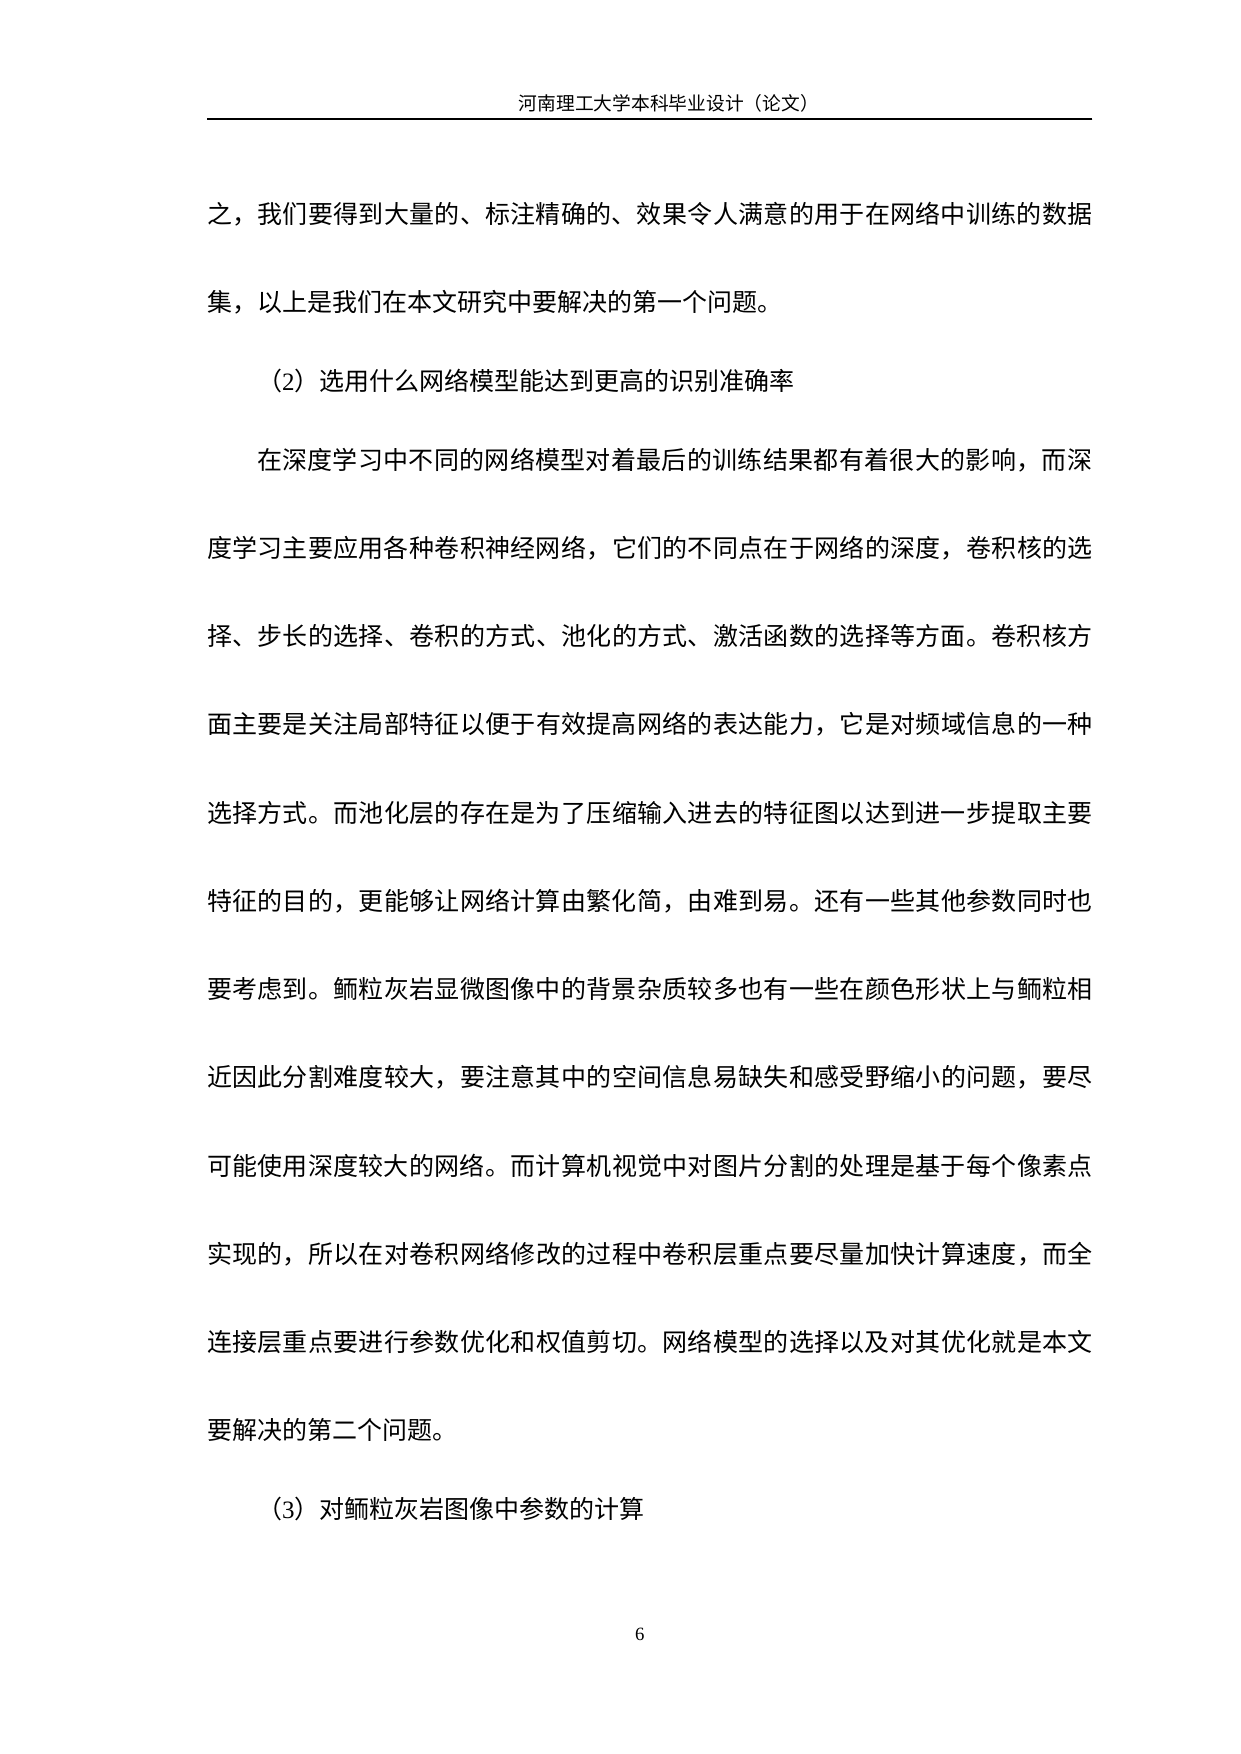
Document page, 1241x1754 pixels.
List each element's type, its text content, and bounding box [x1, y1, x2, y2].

text 在深度学习中不同的网络模型对着最后的训练结果都有着很大的影响，而深度学习主要应用各种卷积神经网络，它们的不同点在于网络的深度，卷积核的选择、步长的选择、卷积的方式、池化的方式、激活函数的选择等方面。卷积核方面主要是关注局部特征以便于有效提高网络的表达能力，它是对频域信息的一种选择方式。而池化层的存在是为了压缩输入进去的特征图以达到进一步提取主要特征的目的，更能够让网络计算由繁化简，由难到易。还有一些其他参数同时也要考虑到。鲕粒灰岩显微图像中的背景杂质较多也有一些在颜色形状上与鲕粒相近因此分割难度较大，要注意其中的空间信息易缺失和感受野缩小的问题，要尽可能使用深度较大的网络。而计算机视觉中对图片分割的处理是基于每个像素点实现的，所以在对卷积网络修改的过程中卷积层重点要尽量加快计算速度，而全连接层重点要进行参数优化和权值剪切。网络模型的选择以及对其优化就是本文要解决的第二个问题。 [207, 424, 1092, 1463]
text （2）选用什么网络模型能达到更高的识别准确率 [207, 346, 1092, 413]
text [207, 178, 1092, 335]
text （3）对鲕粒灰岩图像中参数的计算 [207, 1473, 1092, 1541]
